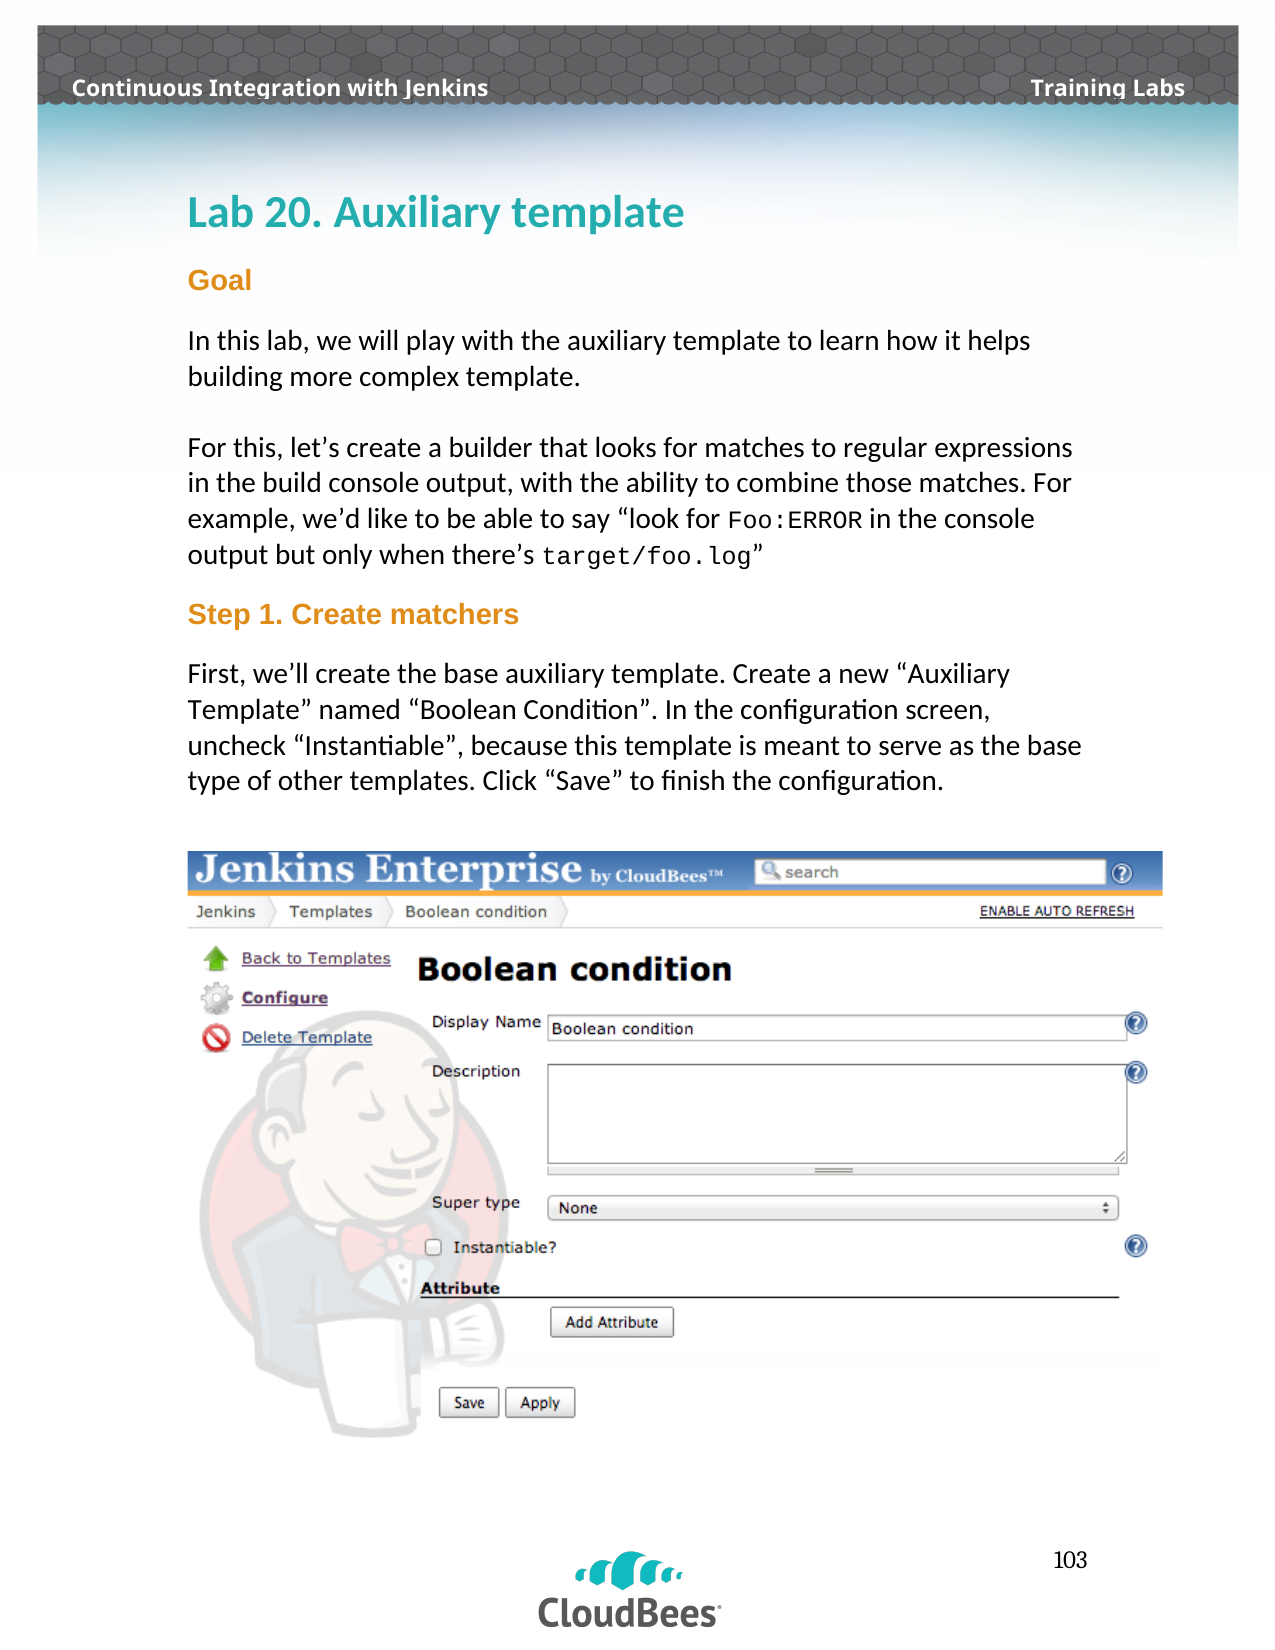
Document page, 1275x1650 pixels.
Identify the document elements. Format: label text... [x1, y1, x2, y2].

text In this lab, we will play with the auxiliary template to learn how it helps building more complex template. [187, 322, 1087, 393]
text First, we’ll create the base auxiliary template. Create a new “Auxiliary Template” named “Boolean Condition”. In the configuration screen, uncheck “Instantiable”, because this template is meant to serve as the base type of other templates. Click “Save” to finish the configuration. [187, 655, 1087, 798]
text For this, let’s create a builder that looks for matches to regular expressions in the build console output, with the ability to combine those matches. For example, we’d like to be able to say “look for Foo:ERROR in the console output but only when there’s target/foo.log” [187, 429, 1087, 572]
subtitle Step 1. Create matchers [187, 597, 1087, 630]
picture [525, 1538, 729, 1650]
subtitle Lab 20. Auxiliary template [187, 182, 1087, 238]
subtitle Goal [187, 263, 1087, 297]
picture [0, 0, 1275, 470]
picture [187, 851, 1163, 1445]
